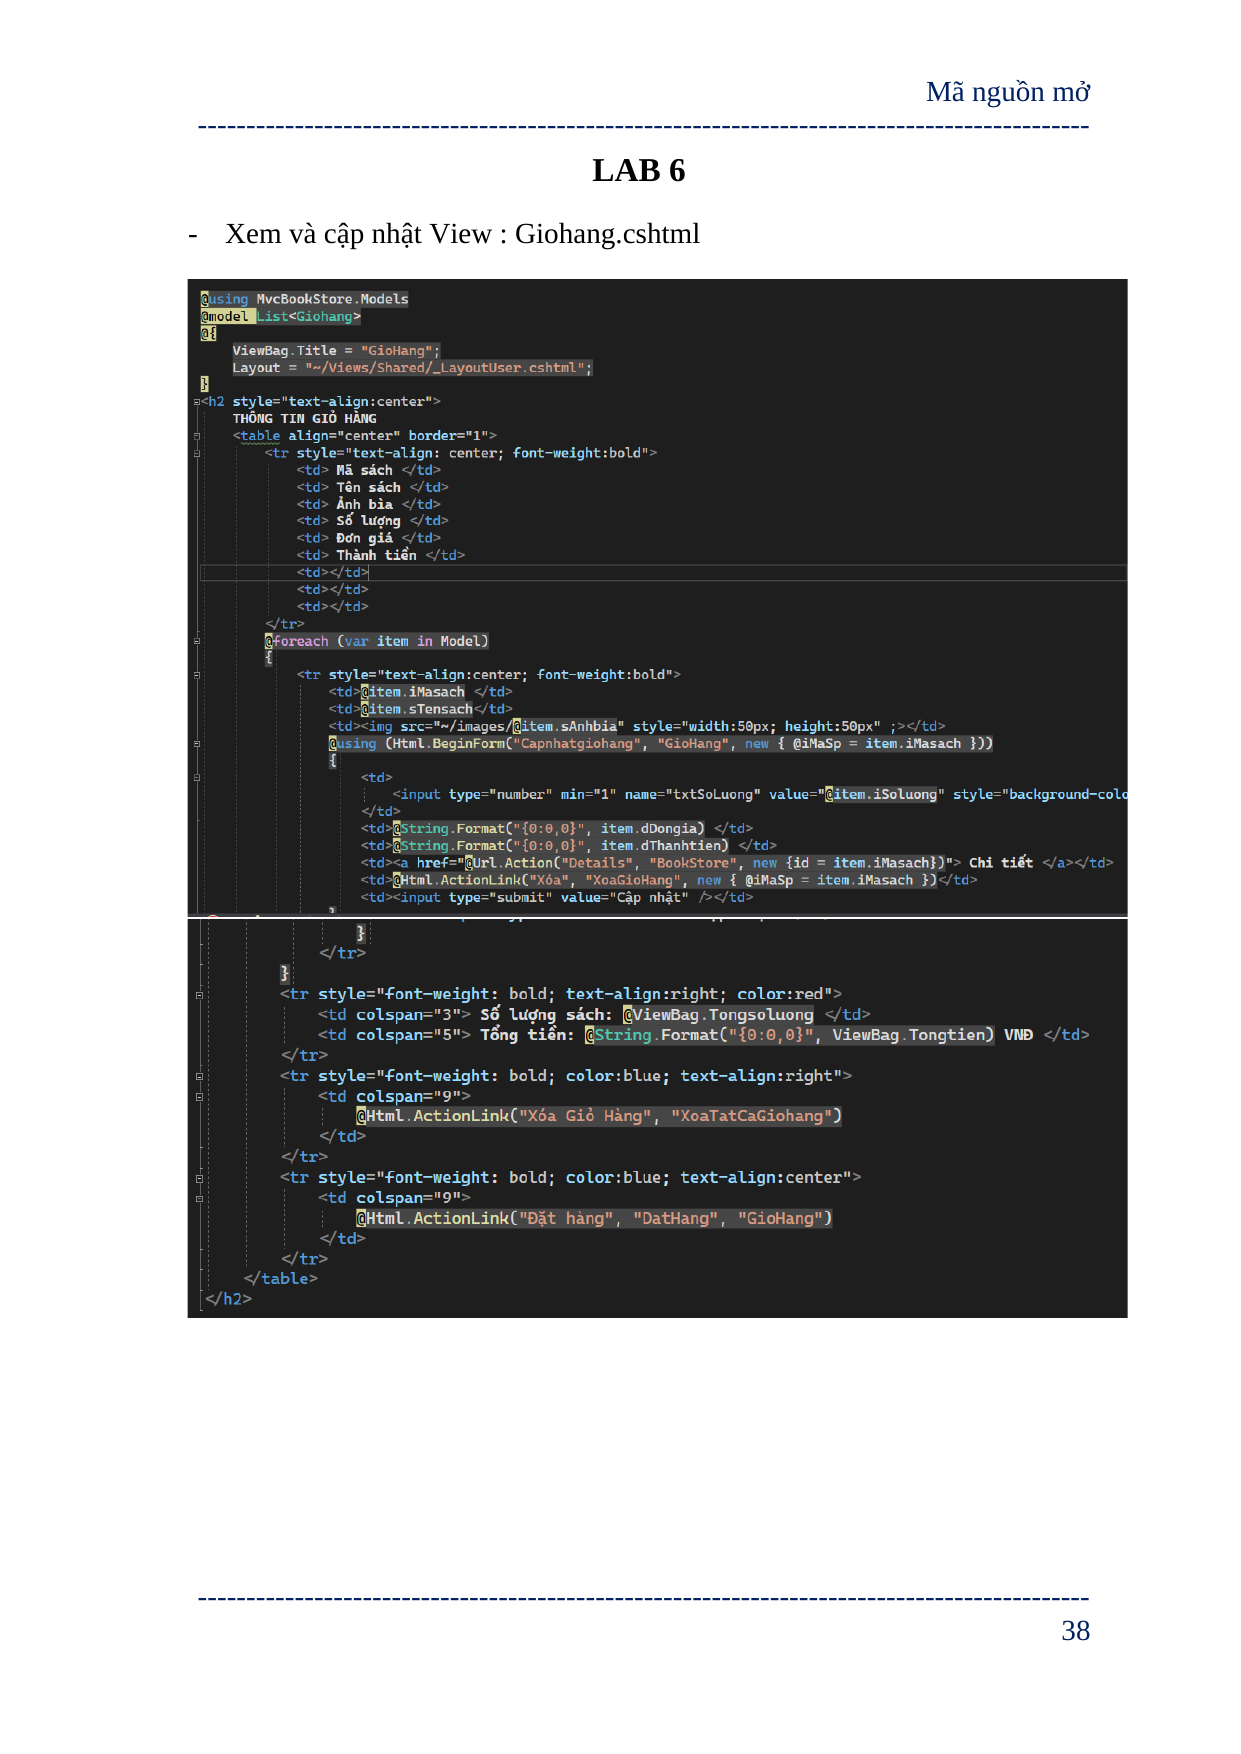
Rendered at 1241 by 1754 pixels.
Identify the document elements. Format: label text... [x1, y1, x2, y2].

subtitle Xem và cập nhật View : Giohang.cshtml [188, 216, 1090, 250]
title Lab 6 [187, 150, 1090, 188]
picture [187, 919, 1128, 1318]
picture [187, 279, 1128, 917]
